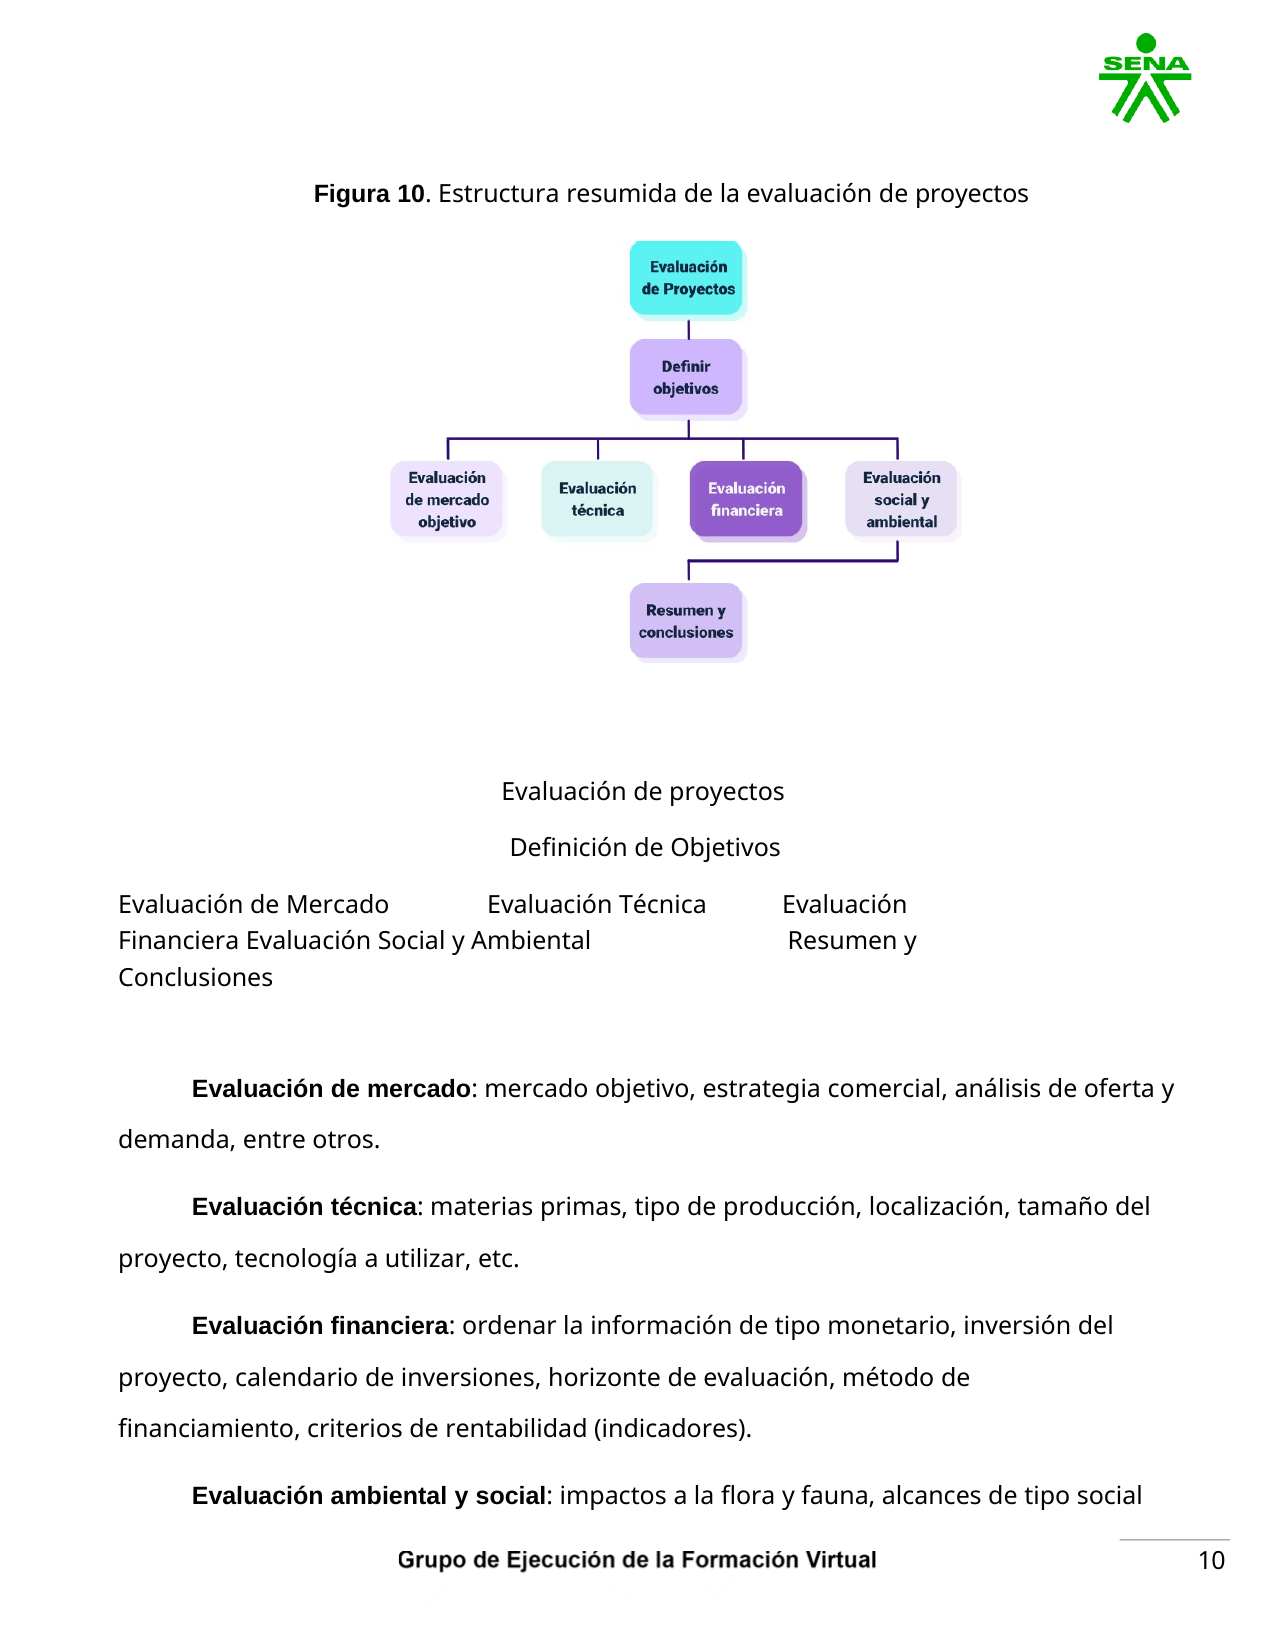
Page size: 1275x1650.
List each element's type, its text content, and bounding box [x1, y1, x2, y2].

picture [1099, 33, 1192, 123]
text Evaluación técnica: materias primas, tipo de producción, localización, tamaño del proyecto, tecnología a utilizar, etc. [118, 1189, 1152, 1274]
text Evaluación financiera: ordenar la información de tipo monetario, inversión del proyecto, calendario de inversiones, horizonte de evaluación, método de financiamiento, criterios de rentabilidad (indicadores). [118, 1308, 1152, 1444]
picture [398, 1551, 876, 1611]
picture [390, 241, 962, 663]
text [118, 1478, 1152, 1512]
text Evaluación de proyectos Definición de Objetivos [501, 773, 877, 864]
text Figura 10. Estructura resumida de la evaluación de proyectos [112, 175, 1230, 209]
text Evaluación de Mercado Evaluación Técnica Evaluación Financiera Evaluación Social y Ambiental Resumen y Conclusiones [118, 886, 1028, 994]
text Evaluación de mercado: mercado objetivo, estrategia comercial, análisis de oferta y demanda, entre otros. [118, 1070, 1237, 1156]
